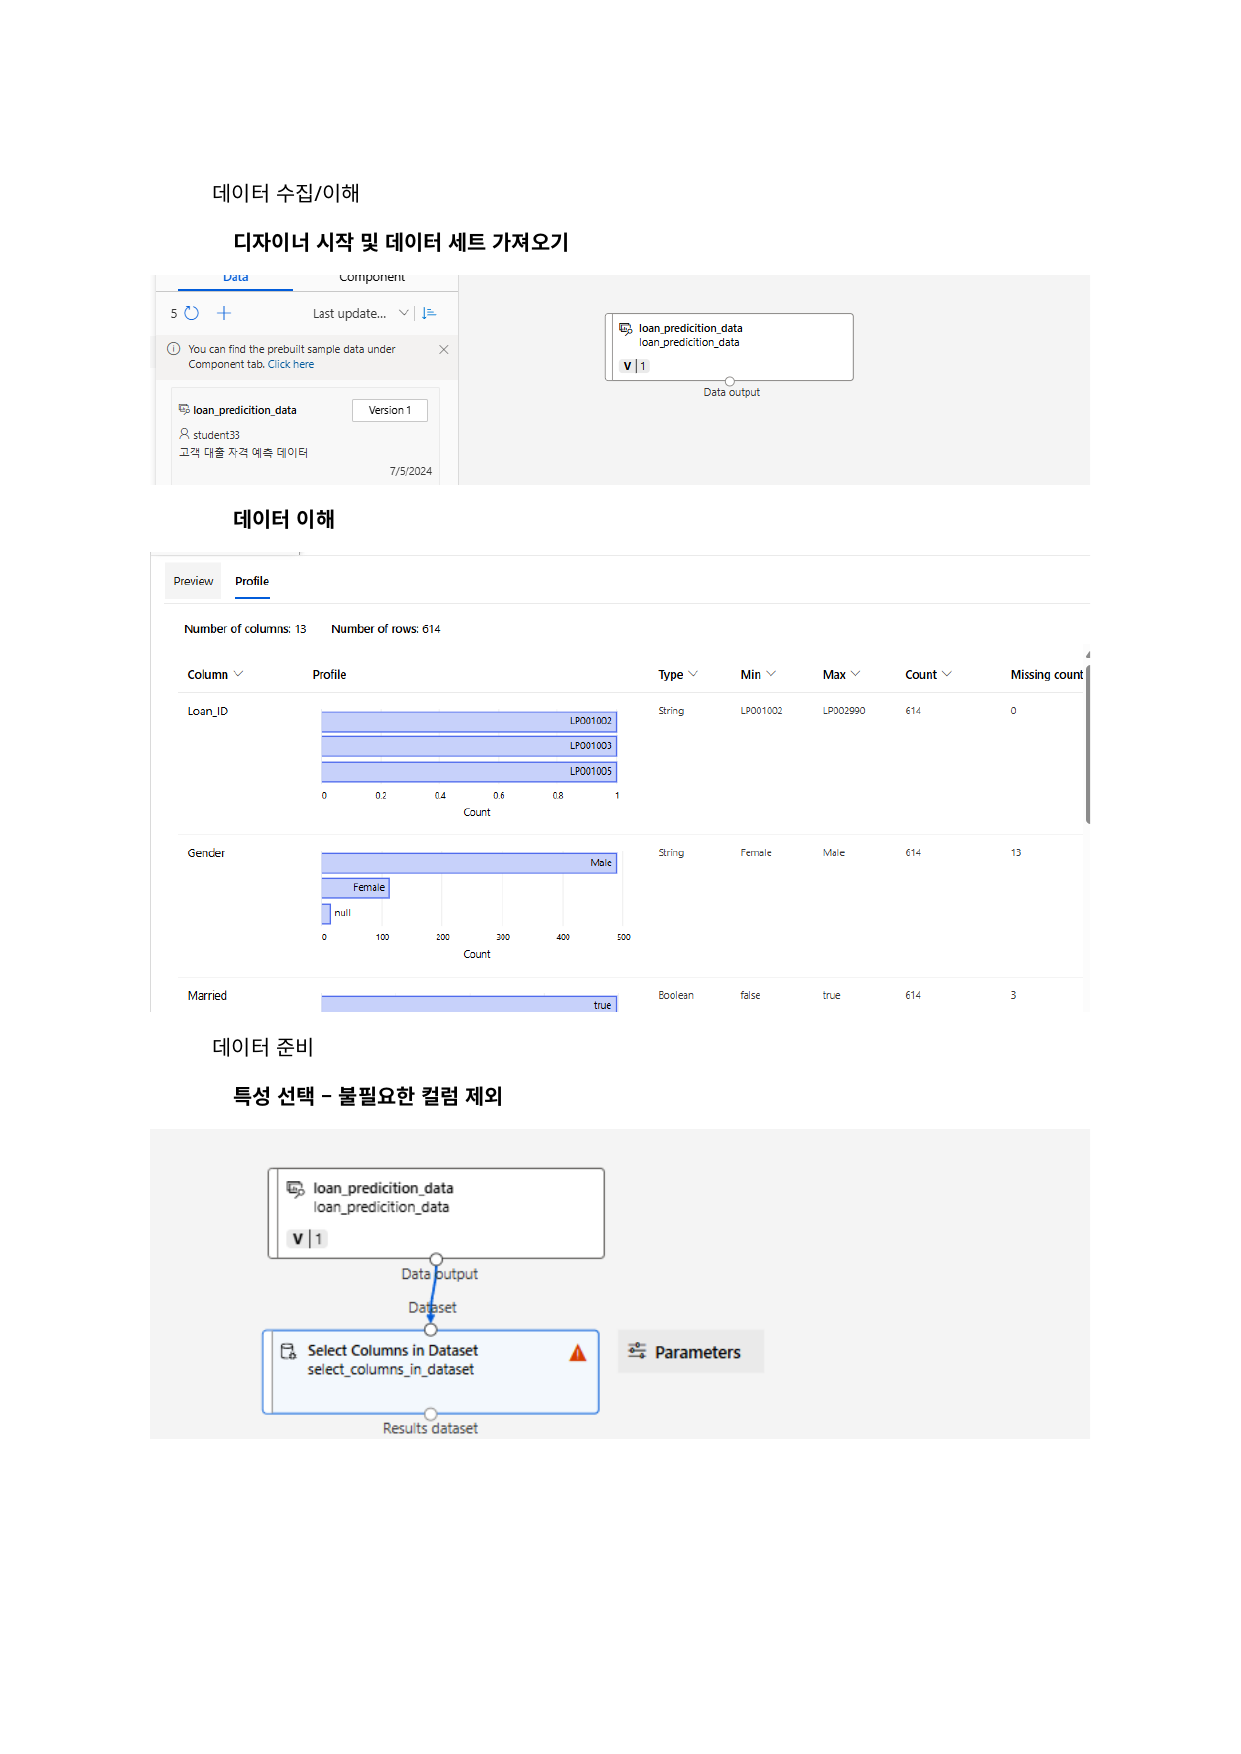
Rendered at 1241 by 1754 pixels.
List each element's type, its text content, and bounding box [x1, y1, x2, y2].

picture [150, 1129, 1091, 1439]
subtitle 데이터 이해 [233, 503, 1090, 533]
subtitle 데이터 수집/이해 [212, 177, 1090, 207]
subtitle 디자이너 시작 및 데이터 세트 가져오기 [233, 227, 1090, 257]
picture [150, 552, 1091, 1012]
subtitle 데이터 준비 [212, 1031, 1090, 1061]
picture [150, 275, 1091, 485]
subtitle 특성 선택 – 불필요한 컬럼 제외 [233, 1080, 1090, 1110]
